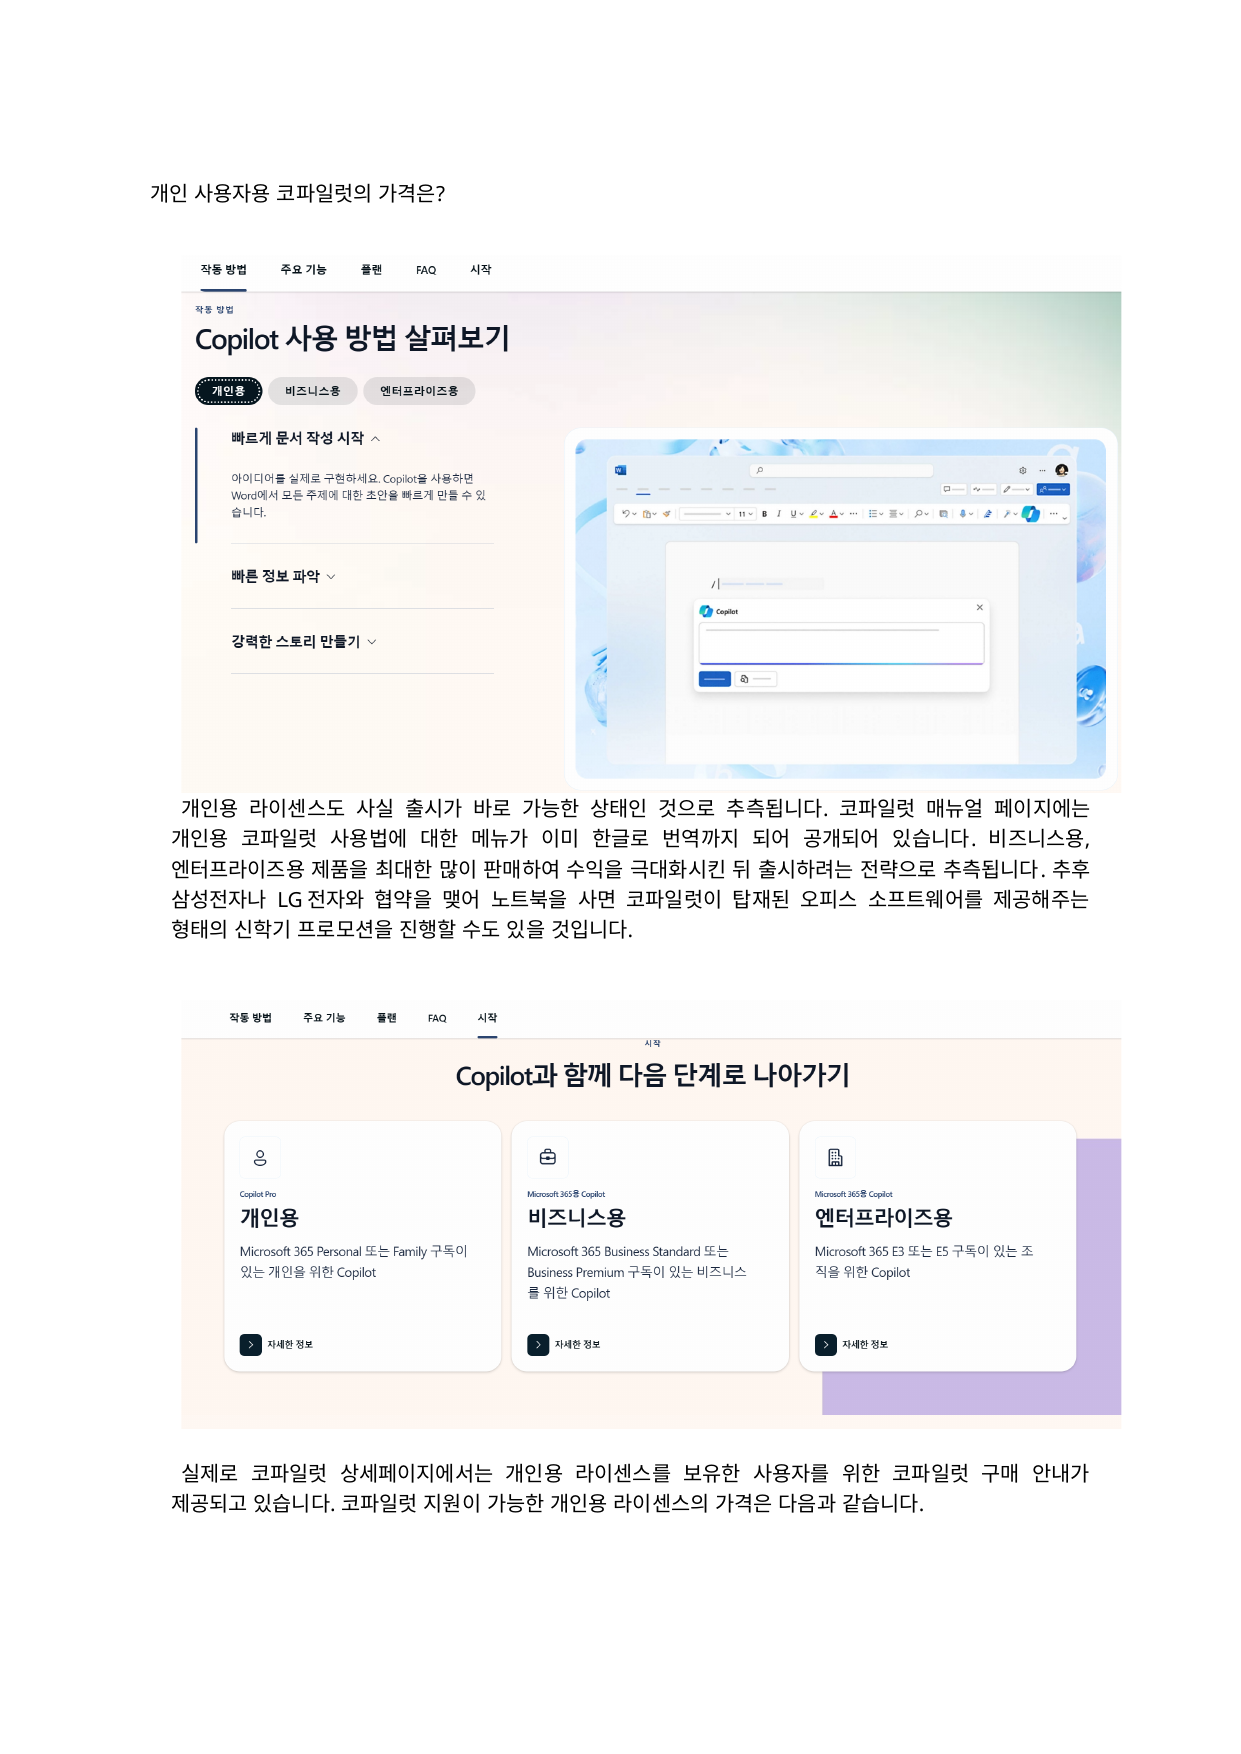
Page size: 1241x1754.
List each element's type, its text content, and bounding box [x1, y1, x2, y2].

text 실제로 코파일럿 상세페이지에서는 개인용 라이센스를 보유한 사용자를 위한 코파일럿 구매 안내가 제공되고 있습니다. 코파일럿 지원이 가능한 개인용 라이센스의 가격은 다음과 같습니다. [171, 1457, 1090, 1518]
subtitle 개인 사용자용 코파일럿의 가격은? [150, 177, 1090, 207]
picture [181, 255, 1122, 793]
text 개인용 라이센스도 사실 출시가 바로 가능한 상태인 것으로 추측됩니다. 코파일럿 매뉴얼 페이지에는 개인용 코파일럿 사용법에 대한 메뉴가 이미 한글로 번역까지 되어 공개되어 있습니다. 비즈니스용, 엔터프라이즈용 제품을 최대한 많이 판매하여 수익을 극대화시킨 뒤 출시하려는 전략으로 추측됩니다. 추후 삼성전자나 LG전자와 협약을 맺어 노트북을 사면 코파일럿이 탑재된 오피스 소프트웨어를 제공해주는 형태의 신학기 프로모션을 진행할 수도 있을 것입니다. [171, 792, 1090, 944]
picture [181, 1000, 1122, 1429]
